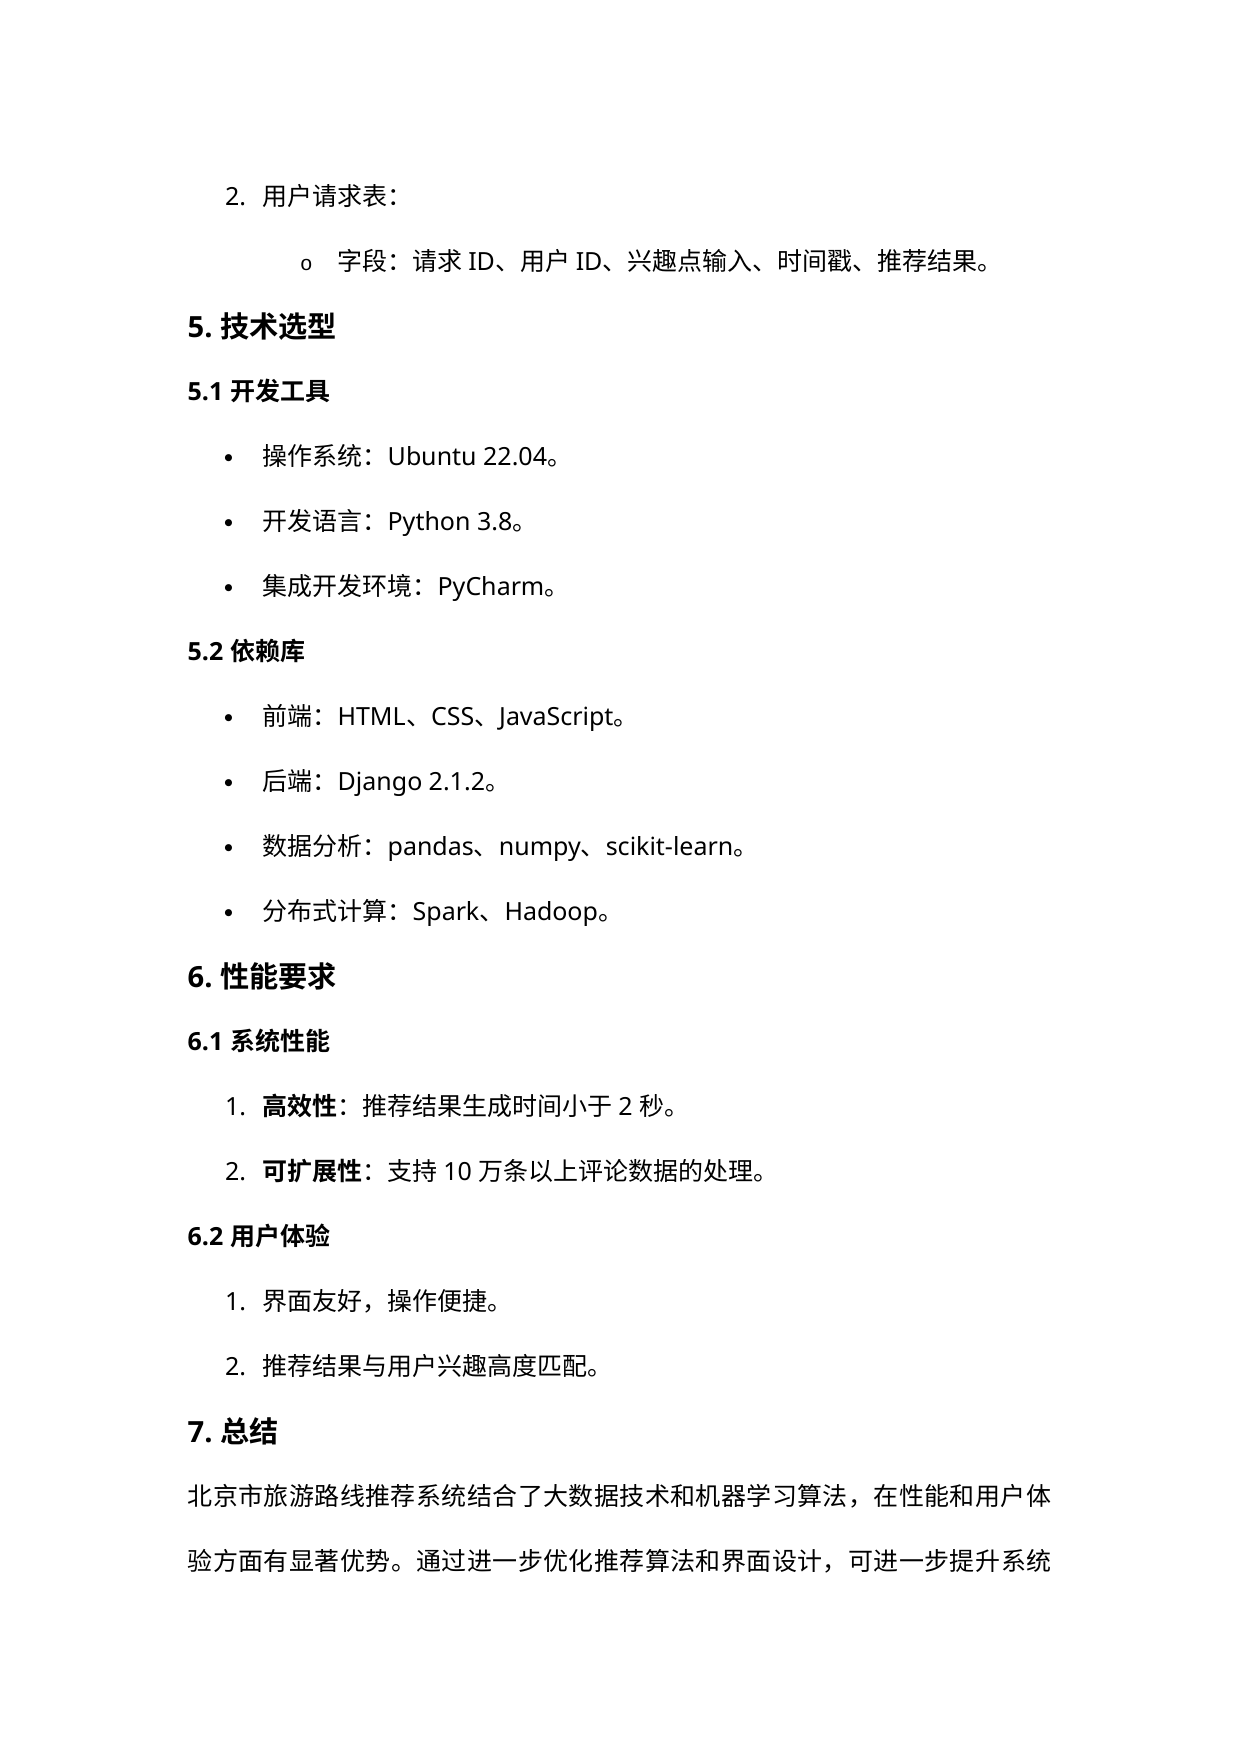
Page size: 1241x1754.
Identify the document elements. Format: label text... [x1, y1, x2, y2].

text 6.1 系统性能 [187, 1007, 1053, 1072]
list 字段：请求 ID、用户 ID、兴趣点输入、时间戳、推荐结果。 [300, 227, 1053, 292]
text 6.2 用户体验 [187, 1202, 1053, 1267]
text 6. 性能要求 [187, 942, 1053, 1007]
list 分布式计算：Spark、Hadoop。 [225, 877, 1053, 942]
text 5.1 开发工具 [187, 357, 1053, 422]
list 界面友好，操作便捷。 [225, 1267, 1053, 1332]
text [187, 1462, 1053, 1592]
list 前端：HTML、CSS、JavaScript。 [225, 682, 1053, 747]
list 可扩展性：支持 10 万条以上评论数据的处理。 [225, 1137, 1053, 1202]
list 推荐结果与用户兴趣高度匹配。 [225, 1332, 1053, 1397]
text 5.2 依赖库 [187, 617, 1053, 682]
text 7. 总结 [187, 1397, 1053, 1462]
list 后端：Django 2.1.2。 [225, 747, 1053, 812]
list 操作系统：Ubuntu 22.04。 [225, 422, 1053, 487]
list 高效性：推荐结果生成时间小于 2 秒。 [225, 1072, 1053, 1137]
list 开发语言：Python 3.8。 [225, 487, 1053, 552]
text 5. 技术选型 [187, 292, 1053, 357]
list 数据分析：pandas、numpy、scikit-learn。 [225, 812, 1053, 877]
list 用户请求表： [225, 162, 1053, 227]
list 集成开发环境：PyCharm。 [225, 552, 1053, 617]
